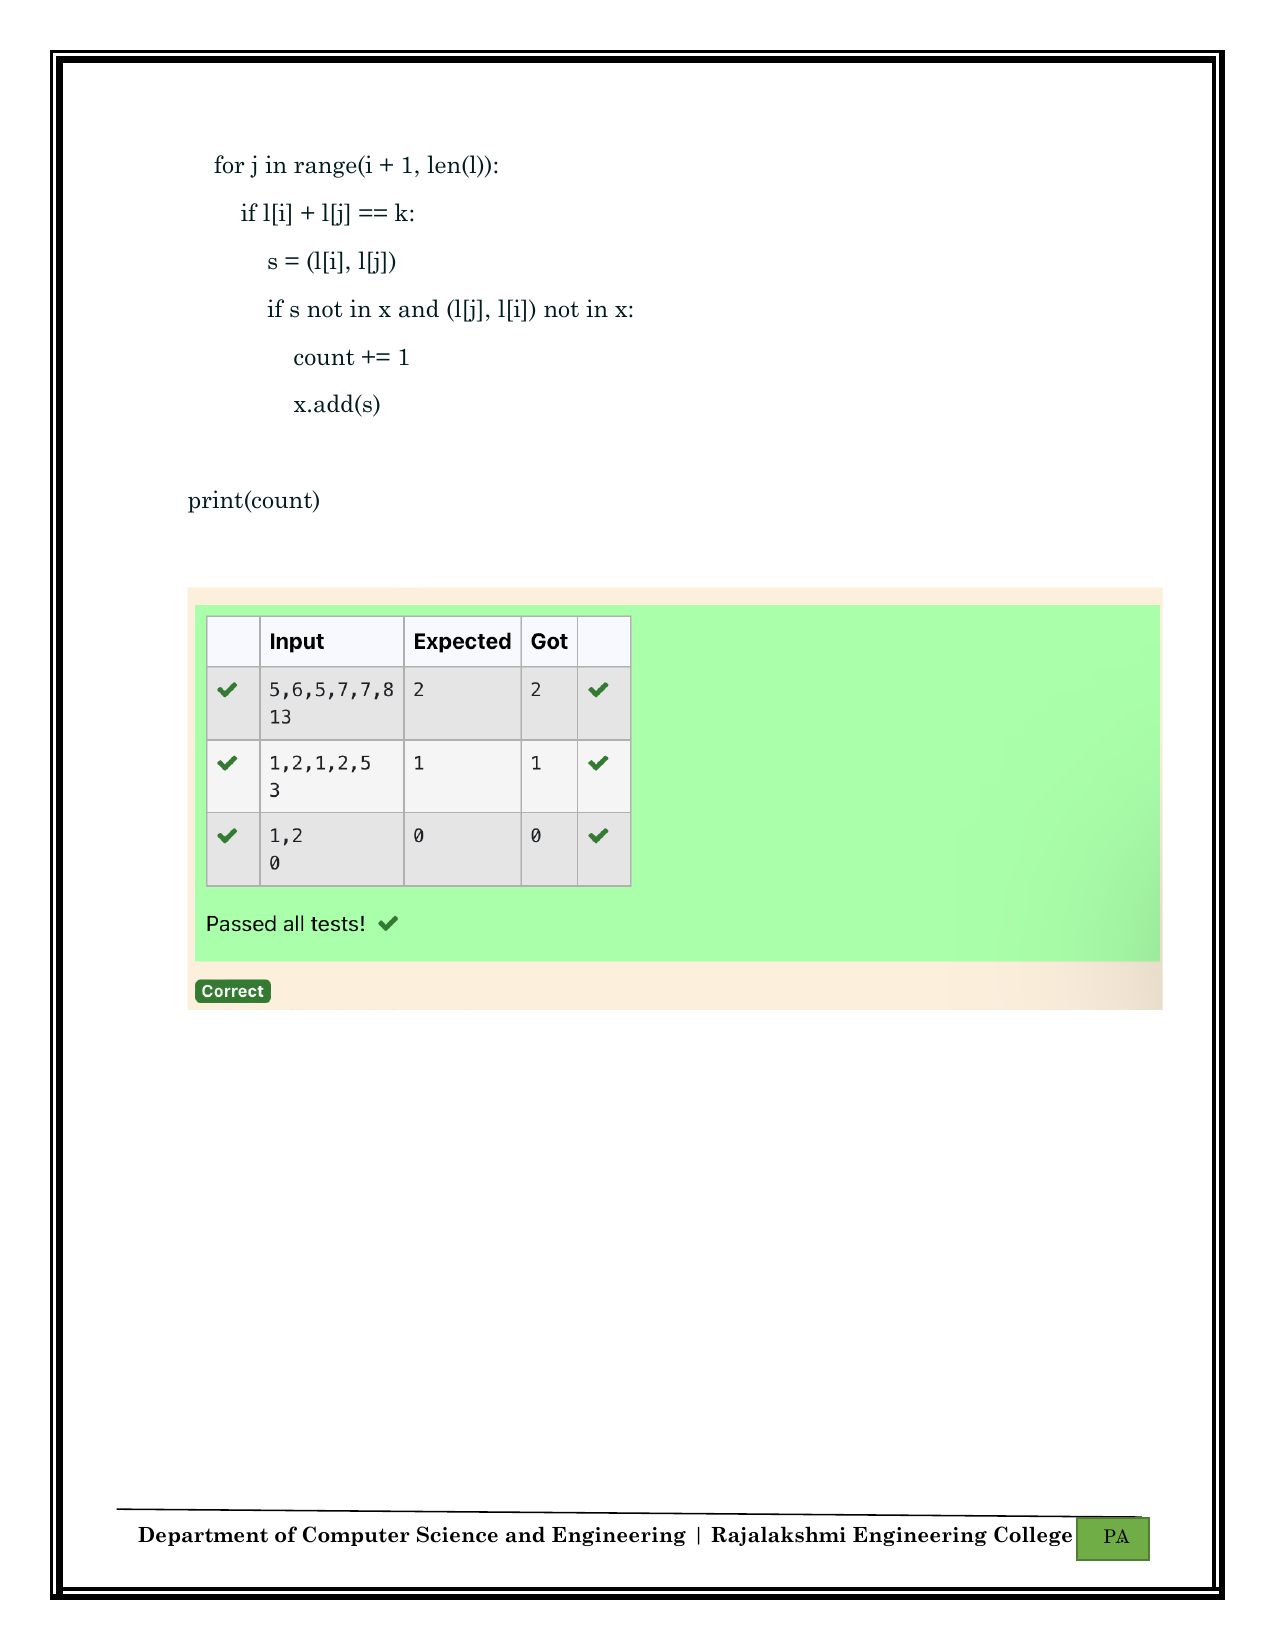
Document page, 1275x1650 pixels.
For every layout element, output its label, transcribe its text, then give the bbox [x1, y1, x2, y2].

text x.add(s) [187, 389, 1125, 418]
text if s not in x and (l[j], l[i]) not in x: [187, 293, 1125, 322]
text count += 1 [187, 341, 1125, 370]
text s = (l[i], l[j]) [187, 246, 1125, 274]
text if l[i] + l[j] == k: [187, 198, 1125, 227]
picture [187, 580, 1163, 1010]
text for j in range(i + 1, len(l)): [187, 150, 1125, 179]
text print(count) [187, 485, 1125, 513]
